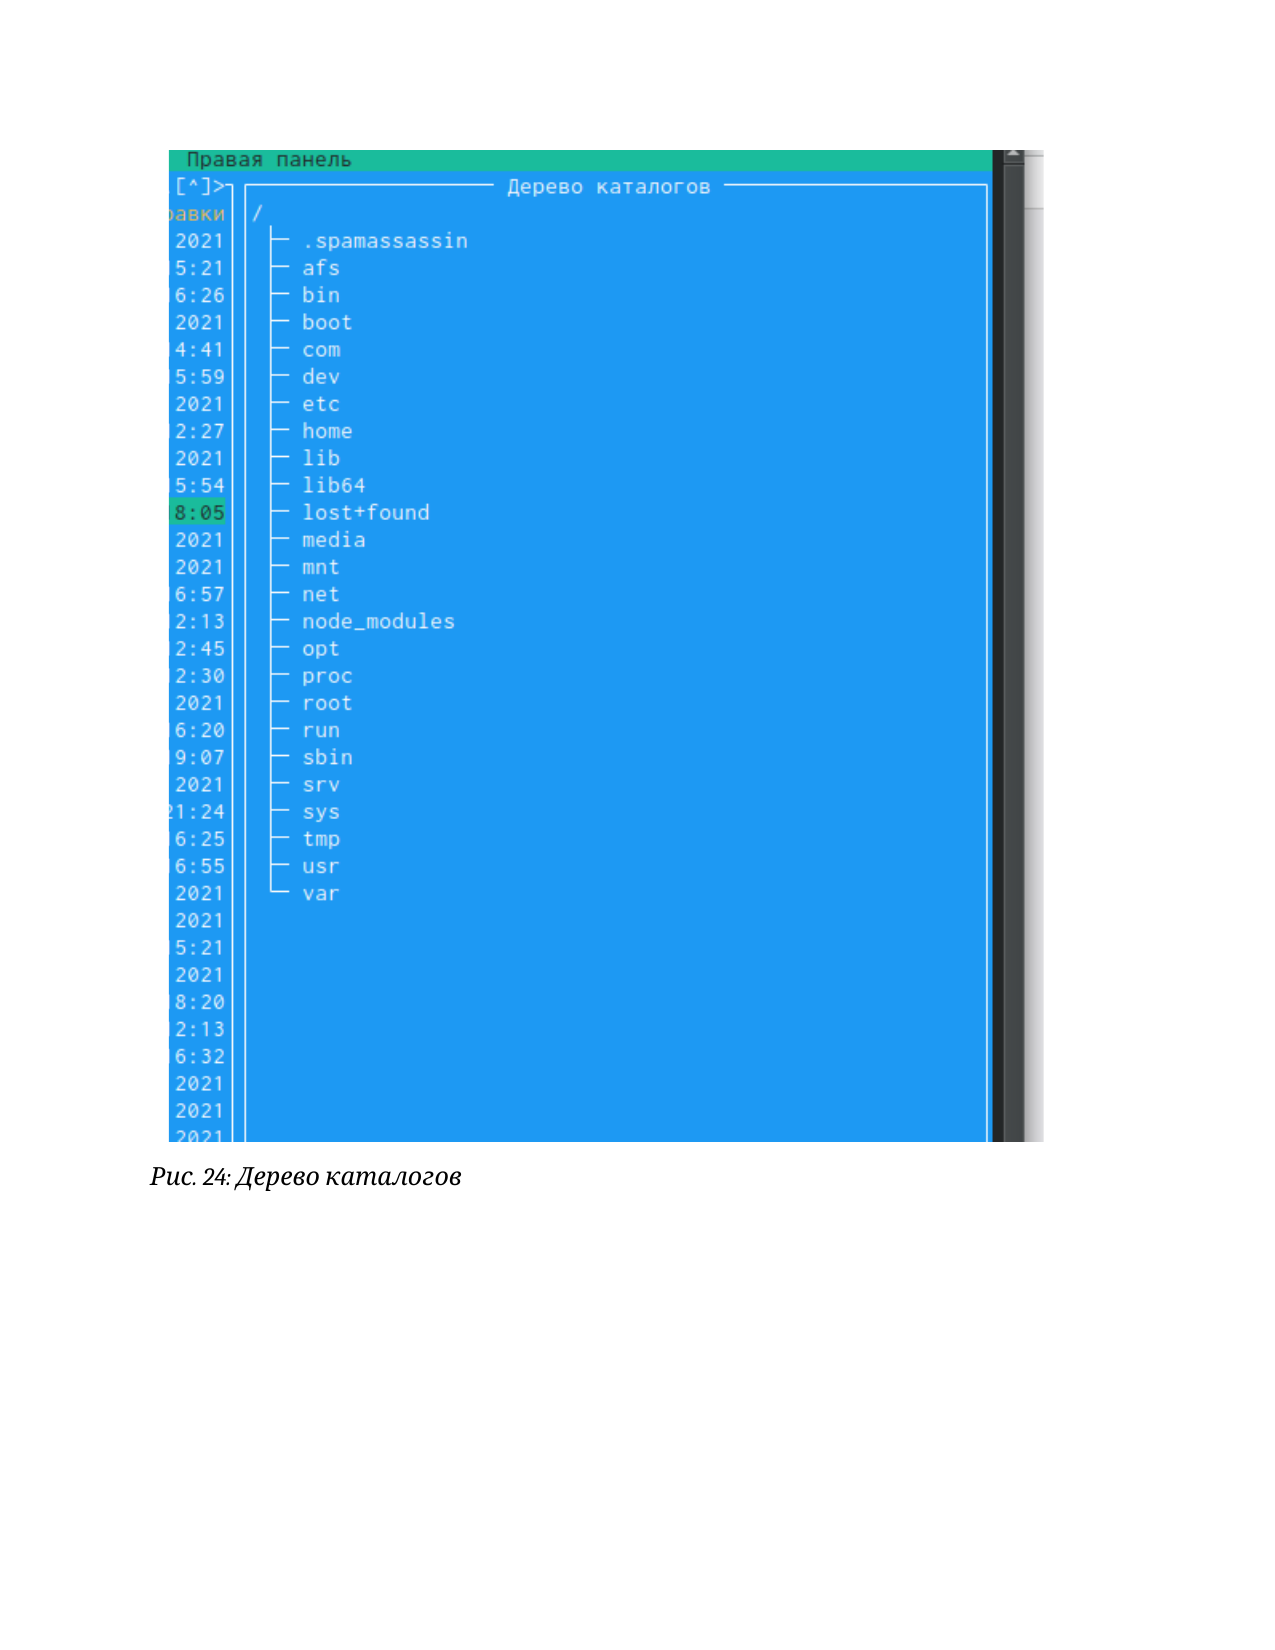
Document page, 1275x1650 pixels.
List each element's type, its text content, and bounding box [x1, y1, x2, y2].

picture [168, 150, 1044, 1142]
text Рис. 24: Дерево каталогов [150, 1162, 1125, 1191]
